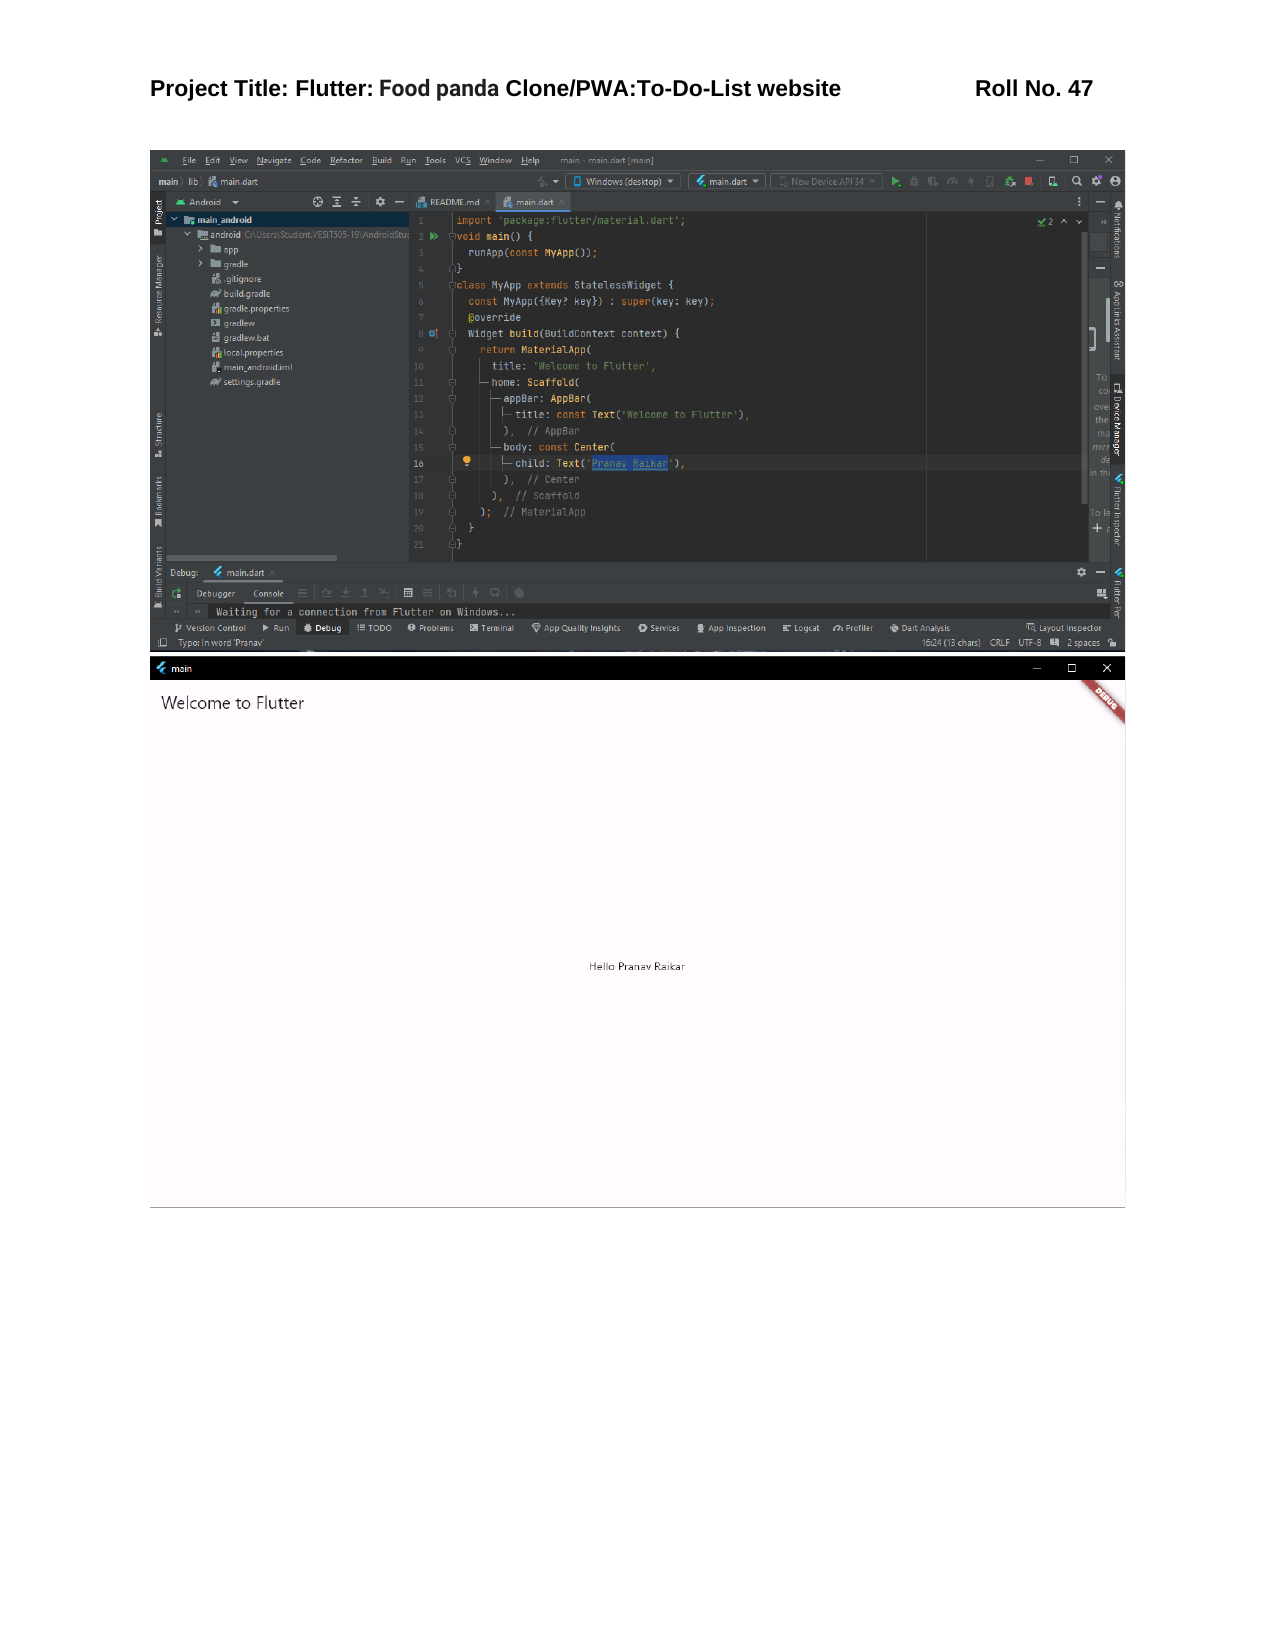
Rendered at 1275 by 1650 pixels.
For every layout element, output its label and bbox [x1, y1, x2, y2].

picture [150, 656, 1125, 1208]
picture [150, 150, 1125, 652]
